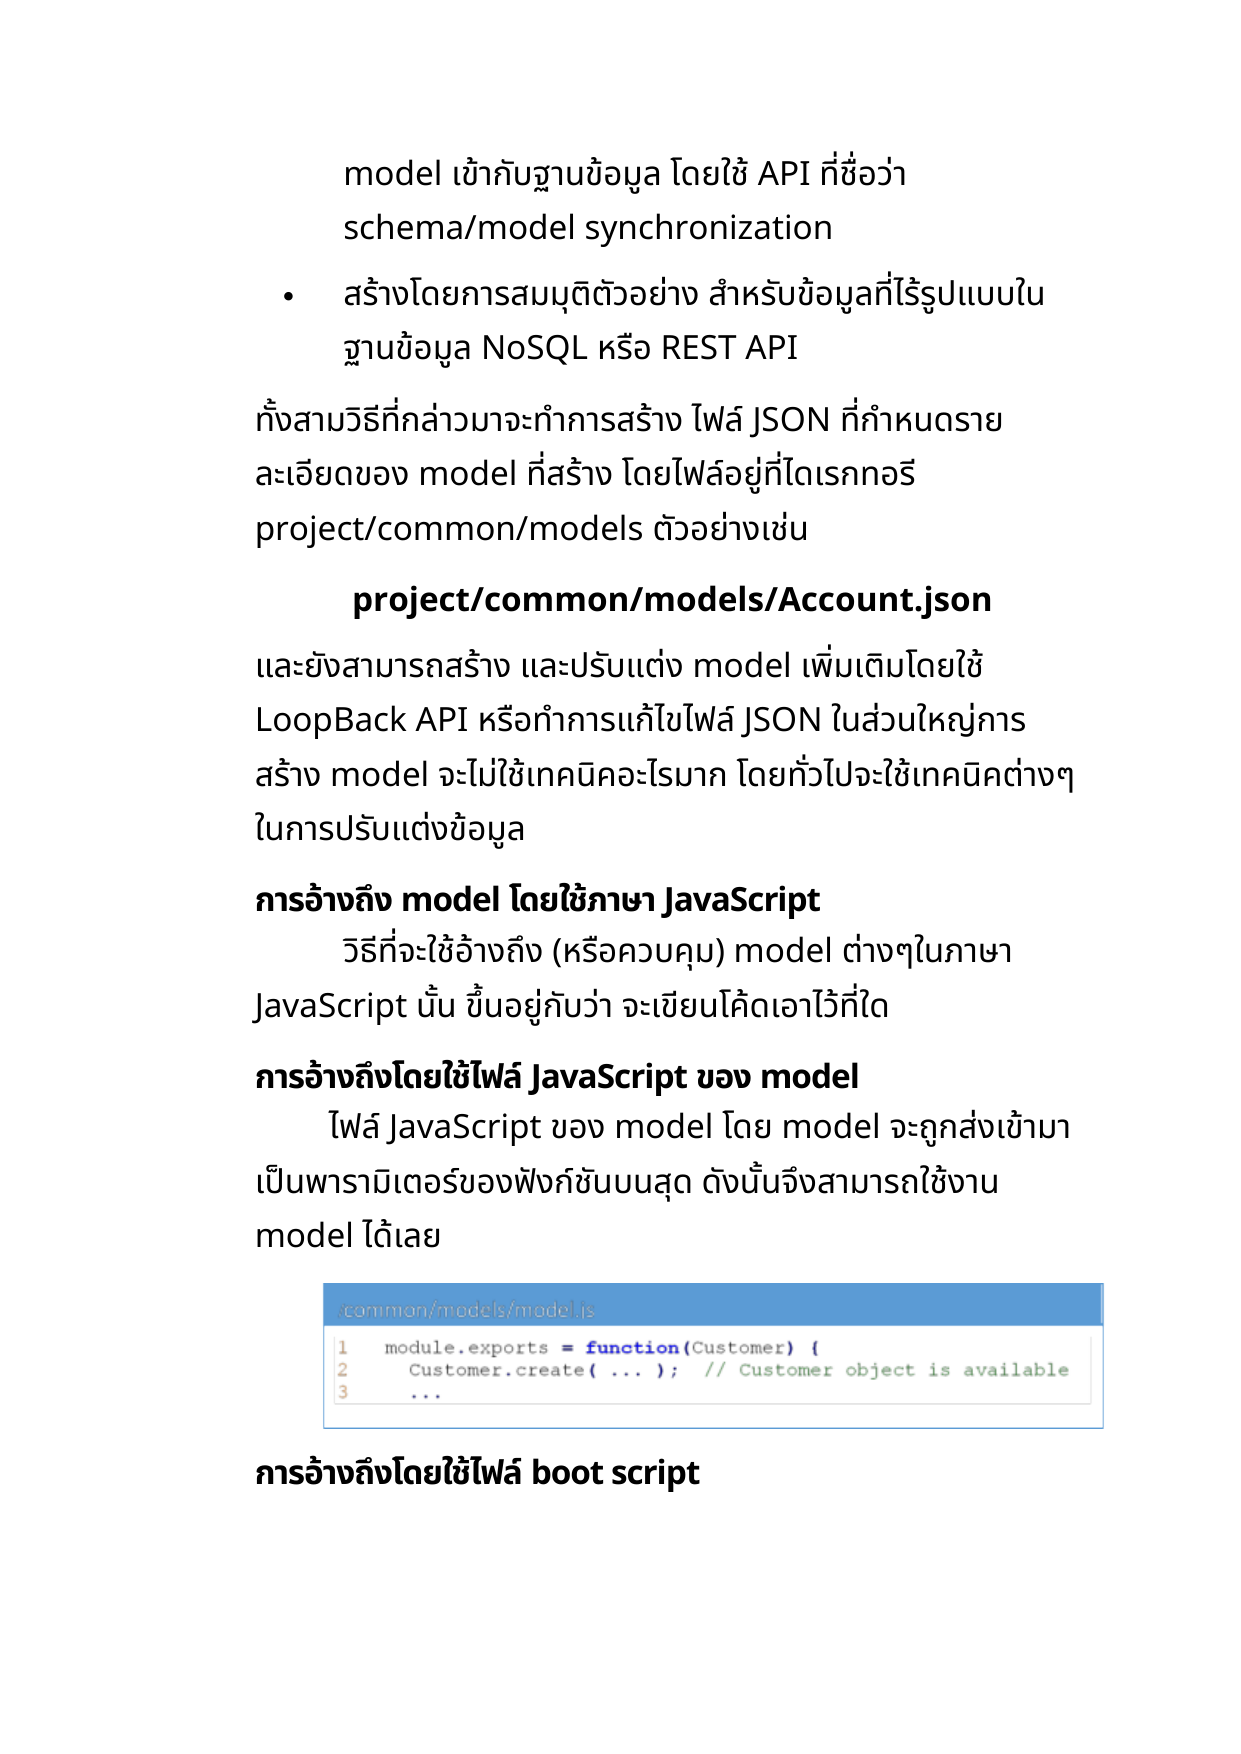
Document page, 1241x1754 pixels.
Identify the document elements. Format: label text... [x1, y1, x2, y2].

title การอ้างถึงโดยใช้ไฟล์ JavaScript ของ model [254, 1053, 1090, 1103]
text และยังสามารถสร้าง และปรับแต่ง model เพิ่มเติมโดยใช้ LoopBack API หรือทำการแก้ไขไฟล์ JSON ในส่วนใหญ่การสร้าง model จะไม่ใช้เทคนิคอะไรมาก โดยทั่วไปจะใช้เทคนิคต่างๆในการปรับแต่งข้อมูล [254, 641, 1090, 856]
text project/common/models/Account.json [254, 576, 1090, 621]
text ไฟล์ JavaScript ของ model โดย model จะถูกส่งเข้ามาเป็นพารามิเตอร์ของฟังก์ชันบนสุด ดังนั้นจึงสามารถใช้งาน model ได้เลย [254, 1103, 1090, 1263]
text วิธีที่จะใช้อ้างถึง (หรือควบคุม) model ต่างๆในภาษา JavaScript นั้น ขึ้นอยู่กับว่า จะเขียนโค้ดเอาไว้ที่ใด [254, 927, 1090, 1032]
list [284, 150, 1090, 249]
list สร้างโดยการสมมุติตัวอย่าง สำหรับข้อมูลที่ไร้รูปแบบใน ฐานข้อมูล NoSQL หรือ REST API [284, 270, 1090, 375]
text การอ้างถึงโดยใช้ไฟล์ boot script [254, 1449, 1090, 1500]
text ทั้งสามวิธีที่กล่าวมาจะทำการสร้าง ไฟล์ JSON ที่กำหนดรายละเอียดของ model ที่สร้าง โดยไฟล์อยู่ที่ไดเรกทอรี project/common/models ตัวอย่างเช่น [254, 395, 1090, 555]
title การอ้างถึง model โดยใช้ภาษา JavaScript [254, 876, 1090, 927]
